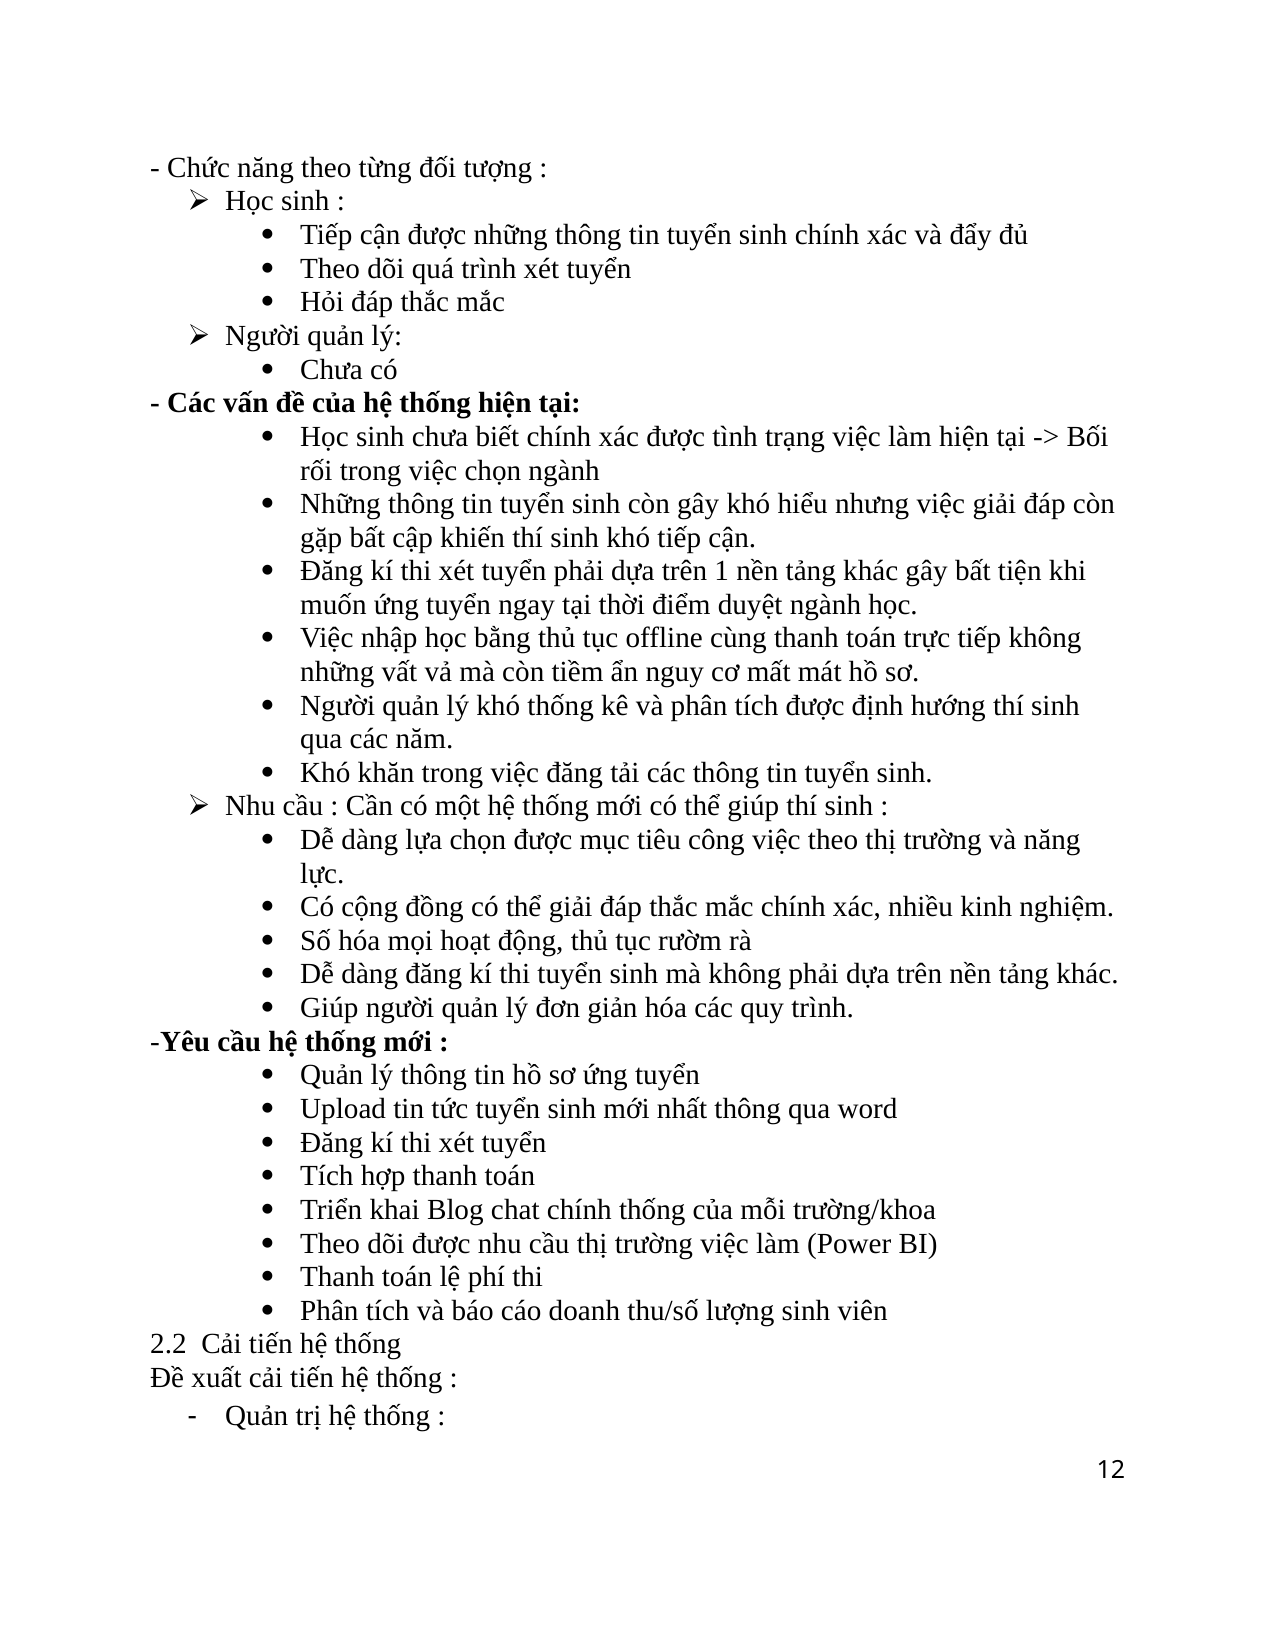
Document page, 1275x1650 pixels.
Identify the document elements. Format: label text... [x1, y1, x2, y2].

list Dễ dàng đăng kí thi tuyển sinh mà không phải dựa trên nền tảng khác. [262, 957, 1125, 990]
list Upload tin tức tuyển sinh mới nhất thông qua word [262, 1091, 1125, 1125]
list Việc nhập học bằng thủ tục offline cùng thanh toán trực tiếp không những vất vả mà còn tiềm ẩn nguy cơ mất mát hồ sơ. [262, 621, 1125, 688]
text 2.2 Cải tiến hệ thống [150, 1327, 1125, 1360]
list Theo dõi quá trình xét tuyển [262, 251, 1125, 284]
list Đăng kí thi xét tuyển [262, 1125, 1125, 1158]
list Quản trị hệ thống : [187, 1394, 1125, 1433]
list Nhu cầu : Cần có một hệ thống mới có thể giúp thí sinh : [187, 788, 1125, 822]
text -Yêu cầu hệ thống mới : [150, 1024, 1125, 1057]
list Triển khai Blog chat chính thống của mỗi trường/khoa [262, 1192, 1125, 1226]
list Những thông tin tuyển sinh còn gây khó hiểu nhưng việc giải đáp còn gặp bất cập khiến thí sinh khó tiếp cận. [262, 486, 1125, 553]
list Học sinh : [187, 183, 1125, 217]
list Tích hợp thanh toán [262, 1158, 1125, 1192]
list Chưa có [262, 352, 1125, 385]
list Người quản lý: [187, 318, 1125, 352]
list Khó khăn trong việc đăng tải các thông tin tuyển sinh. [262, 755, 1125, 788]
text - Chức năng theo từng đối tượng : [150, 150, 1125, 183]
list Có cộng đồng có thể giải đáp thắc mắc chính xác, nhiều kinh nghiệm. [262, 889, 1125, 923]
list Học sinh chưa biết chính xác được tình trạng việc làm hiện tại -> Bối rối trong việc chọn ngành [262, 419, 1125, 486]
list Đăng kí thi xét tuyển phải dựa trên 1 nền tảng khác gây bất tiện khi muốn ứng tuyển ngay tại thời điểm duyệt ngành học. [262, 553, 1125, 621]
list Theo dõi được nhu cầu thị trường việc làm (Power BI) [262, 1226, 1125, 1259]
list Quản lý thông tin hồ sơ ứng tuyển [262, 1057, 1125, 1091]
list Người quản lý khó thống kê và phân tích được định hướng thí sinh qua các năm. [262, 688, 1125, 755]
text Đề xuất cải tiến hệ thống : [150, 1360, 1125, 1394]
list Tiếp cận được những thông tin tuyển sinh chính xác và đẩy đủ [262, 217, 1125, 251]
list Thanh toán lệ phí thi [262, 1259, 1125, 1293]
list Hỏi đáp thắc mắc [262, 284, 1125, 318]
list Giúp người quản lý đơn giản hóa các quy trình. [262, 990, 1125, 1024]
list Phân tích và báo cáo doanh thu/số lượng sinh viên [262, 1293, 1125, 1327]
list Dễ dàng lựa chọn được mục tiêu công việc theo thị trường và năng lực. [262, 822, 1125, 889]
list Số hóa mọi hoạt động, thủ tục rườm rà [262, 923, 1125, 957]
text - Các vấn đề của hệ thống hiện tại: [150, 385, 1125, 419]
